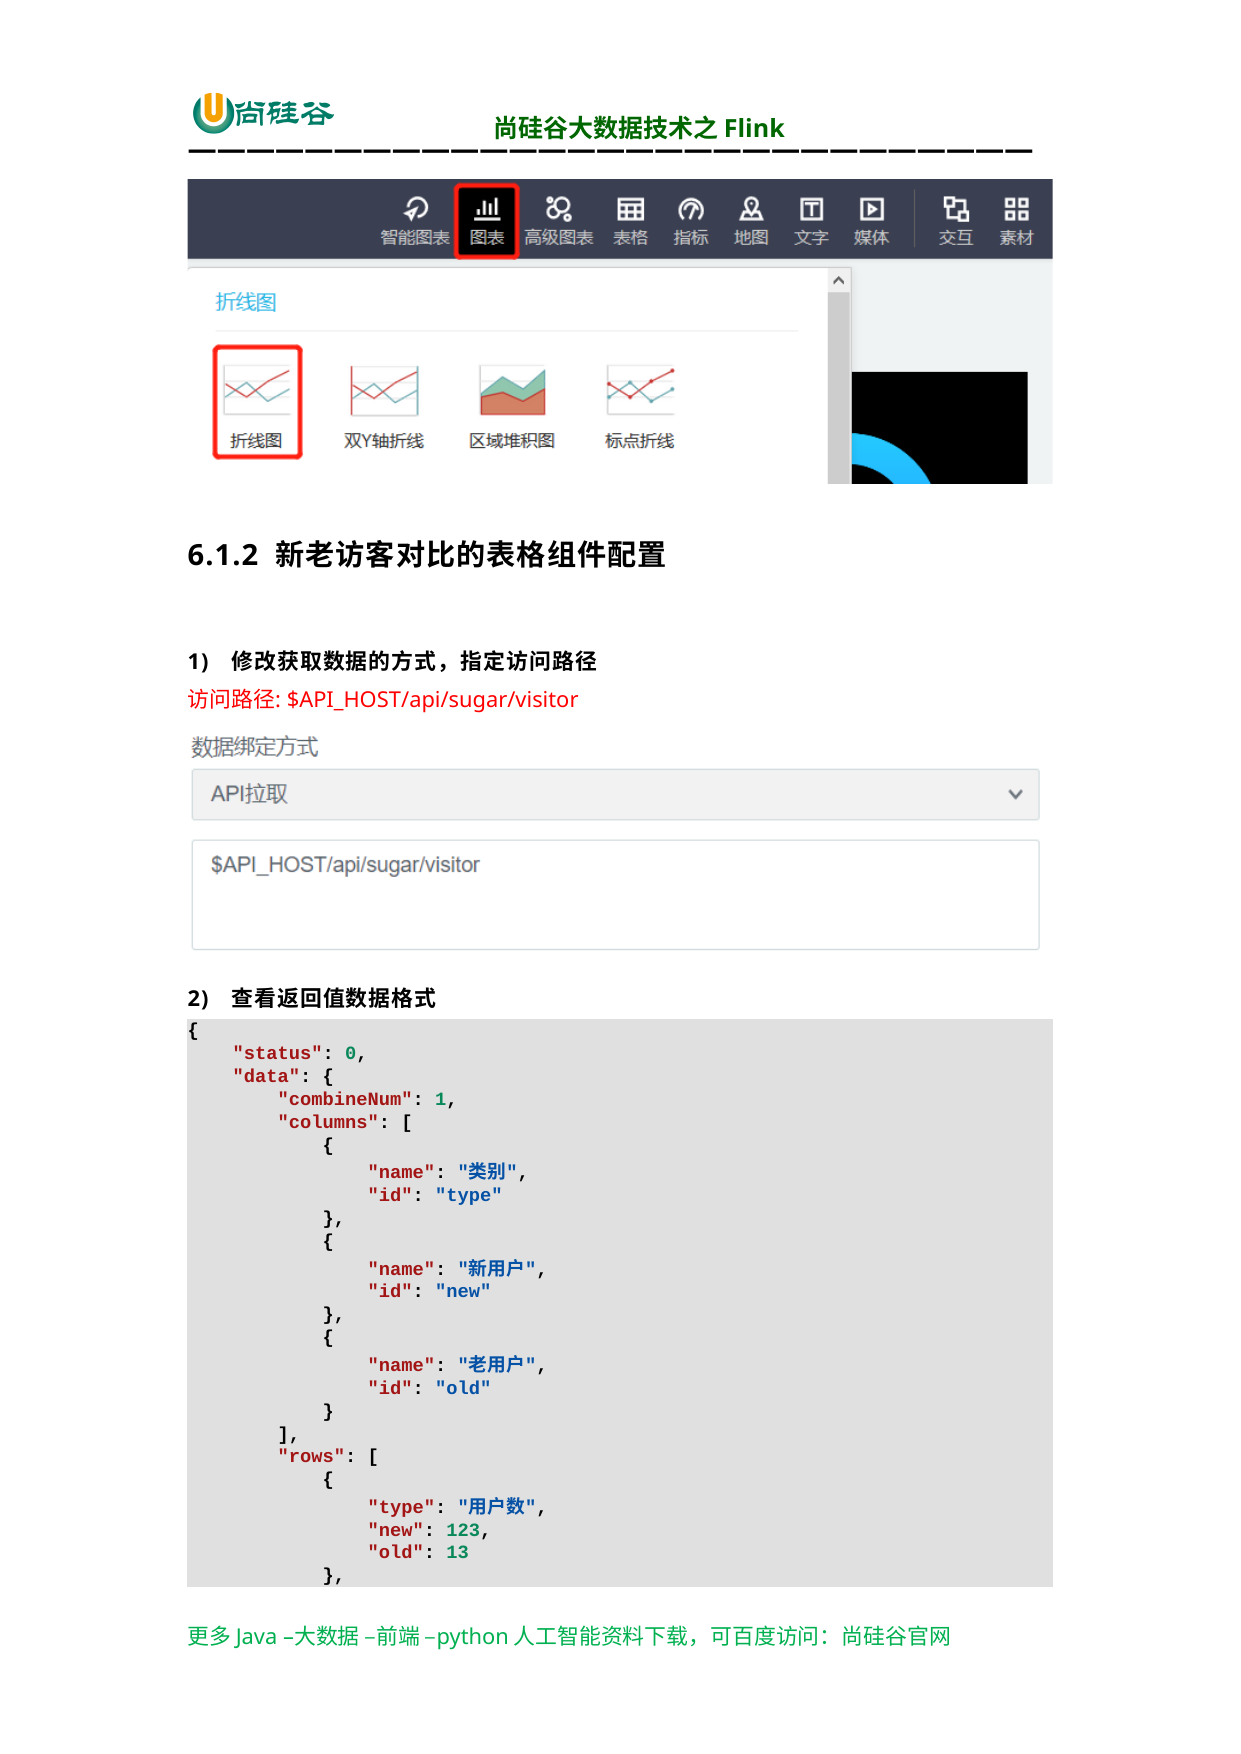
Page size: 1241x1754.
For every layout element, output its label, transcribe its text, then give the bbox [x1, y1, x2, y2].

text ], [187, 1423, 1053, 1446]
text "columns": [ [187, 1111, 1053, 1134]
picture [187, 728, 1053, 961]
subtitle 修改获取数据的方式，指定访问路径 [187, 643, 1053, 676]
subtitle 查看返回值数据格式 [187, 981, 1053, 1013]
text "id": "new" [187, 1281, 1053, 1303]
text "rows": [ [187, 1446, 1053, 1468]
text { [187, 1468, 1053, 1491]
text }, [187, 1303, 1053, 1326]
text "name": "类别", [187, 1157, 1053, 1184]
subtitle 新老访客对比的表格组件配置 [187, 521, 1053, 586]
text { [187, 1134, 1053, 1157]
text "data": { [187, 1065, 1053, 1088]
text }, [187, 1564, 1053, 1587]
text 访问路径: $API_HOST/api/sugar/visitor [187, 682, 1053, 714]
text "status": 0, [187, 1042, 1053, 1065]
text "old": 13 [187, 1542, 1053, 1564]
text "name": "新用户", [187, 1253, 1053, 1281]
text "name": "老用户", [187, 1349, 1053, 1377]
text }, [187, 1207, 1053, 1230]
text "id": "type" [187, 1184, 1053, 1207]
text } [187, 1400, 1053, 1423]
text "id": "old" [187, 1377, 1053, 1400]
text "combineNum": 1, [187, 1088, 1053, 1111]
text "new": 123, [187, 1519, 1053, 1542]
text { [187, 1019, 1053, 1042]
picture [187, 88, 338, 138]
text { [187, 1326, 1053, 1349]
text { [187, 1230, 1053, 1253]
text "type": "用户数", [187, 1491, 1053, 1519]
picture [187, 179, 1053, 484]
